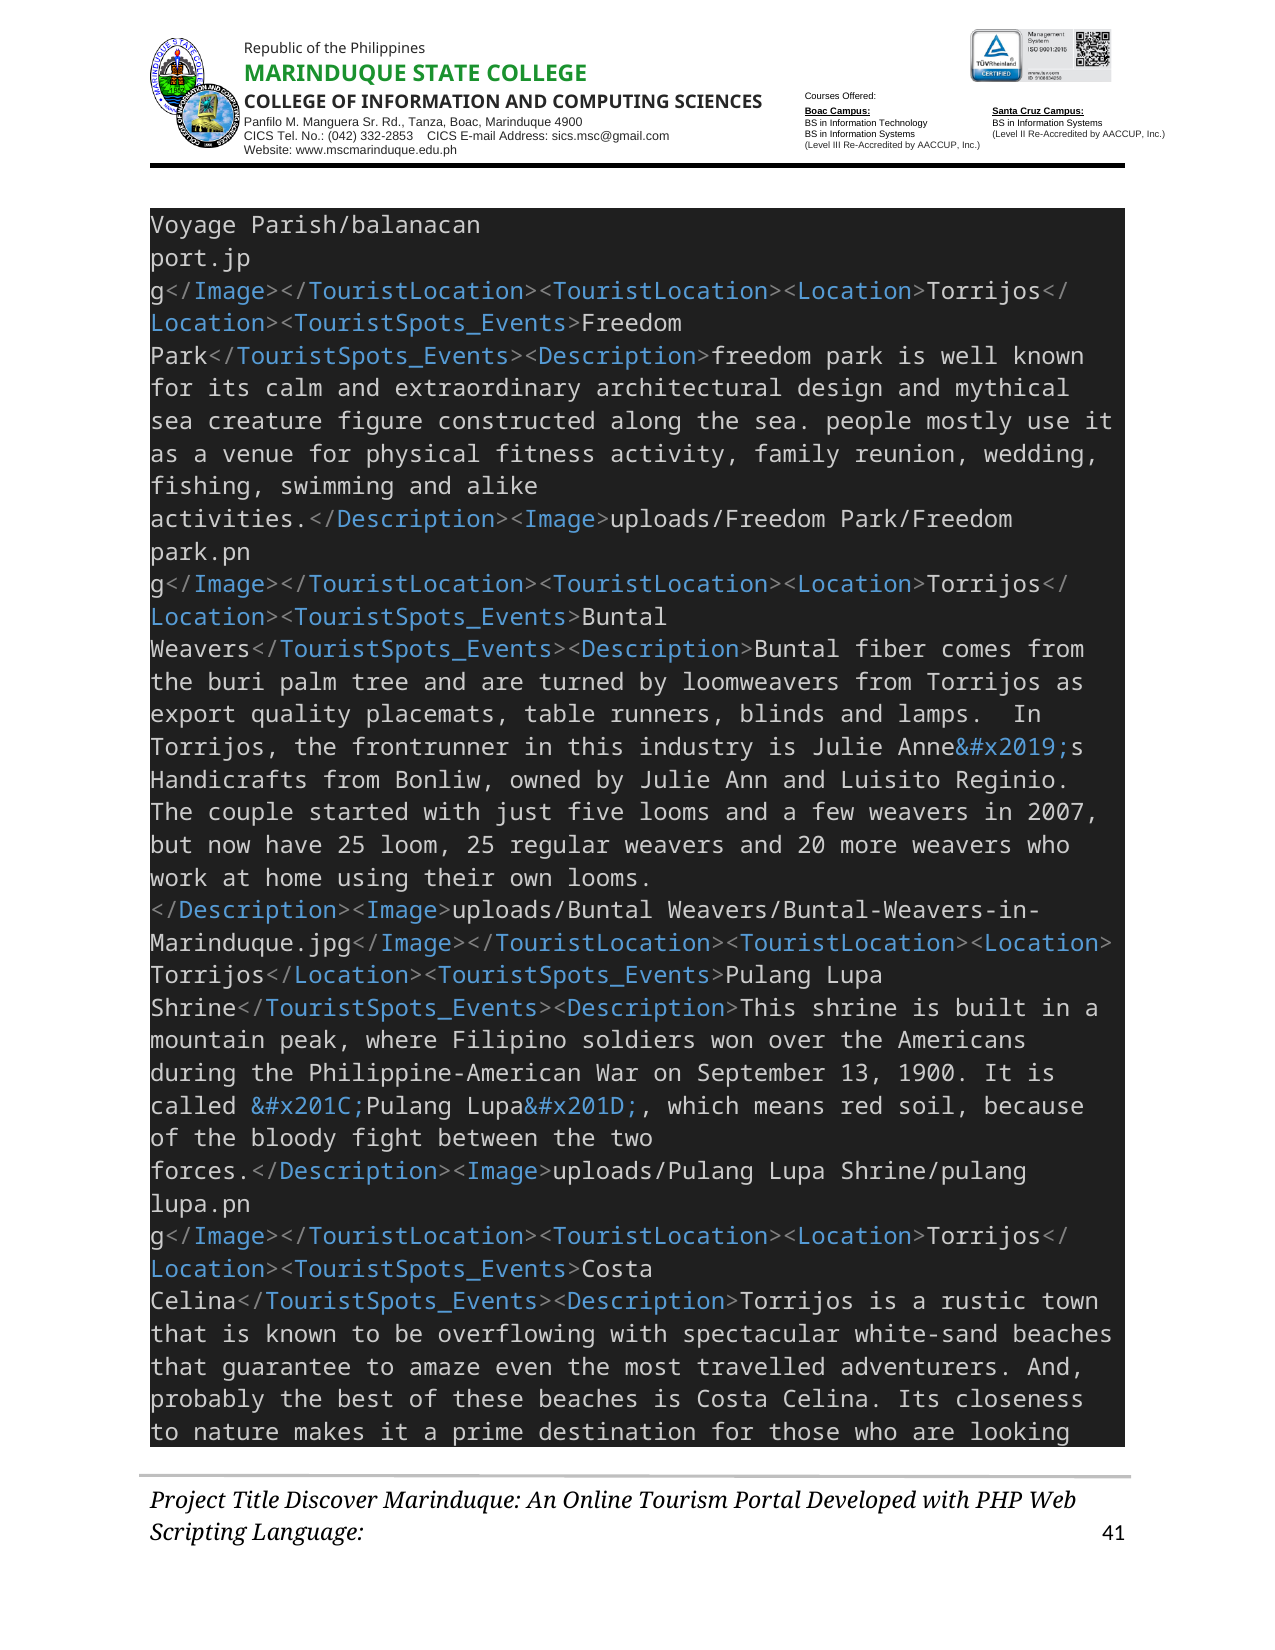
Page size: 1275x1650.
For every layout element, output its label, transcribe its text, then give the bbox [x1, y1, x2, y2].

picture [150, 38, 240, 148]
picture [970, 29, 1112, 82]
